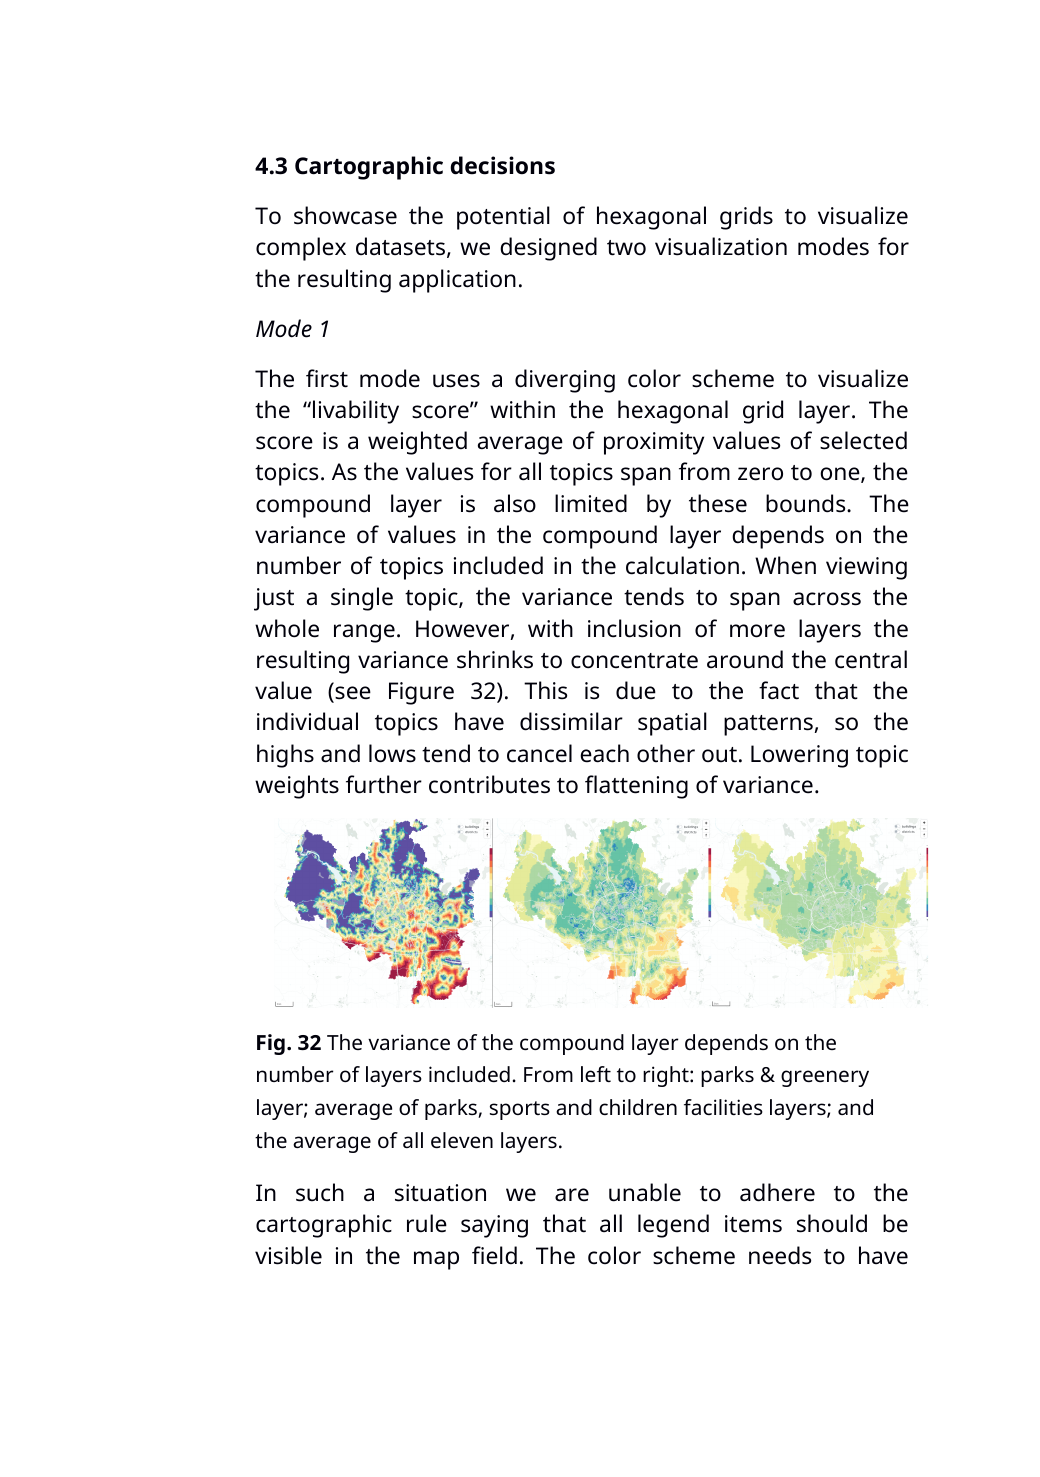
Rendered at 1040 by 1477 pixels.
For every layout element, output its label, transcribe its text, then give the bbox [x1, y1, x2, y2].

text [255, 1177, 910, 1271]
text Fig. 32 The variance of the compound layer depends on the number of layers included. From left to right: parks & greenery layer; average of parks, sports and children facilities layers; and the average of all eleven layers. [255, 1028, 910, 1154]
subtitle 4.3 Cartographic decisions [255, 150, 910, 181]
picture [274, 818, 929, 1008]
text Mode 1 [255, 312, 910, 344]
text The first mode uses a diverging color scheme to visualize the “livability score” within the hexagonal grid layer. The score is a weighted average of proximity values of selected topics. As the values for all topics span from zero to one, the compound layer is also limited by these bounds. The variance of values in the compound layer depends on the number of topics included in the calculation. When viewing just a single topic, the variance tends to span across the whole range. However, with inclusion of more layers the resulting variance shrinks to concentrate around the central value (see Figure 32). This is due to the fact that the individual topics have dissimilar spatial patterns, so the highs and lows tend to cancel each other out. Lowering topic weights further contributes to flattening of variance. [255, 362, 910, 800]
text To showcase the potential of hexagonal grids to visualize complex datasets, we designed two visualization modes for the resulting application. [255, 200, 910, 294]
